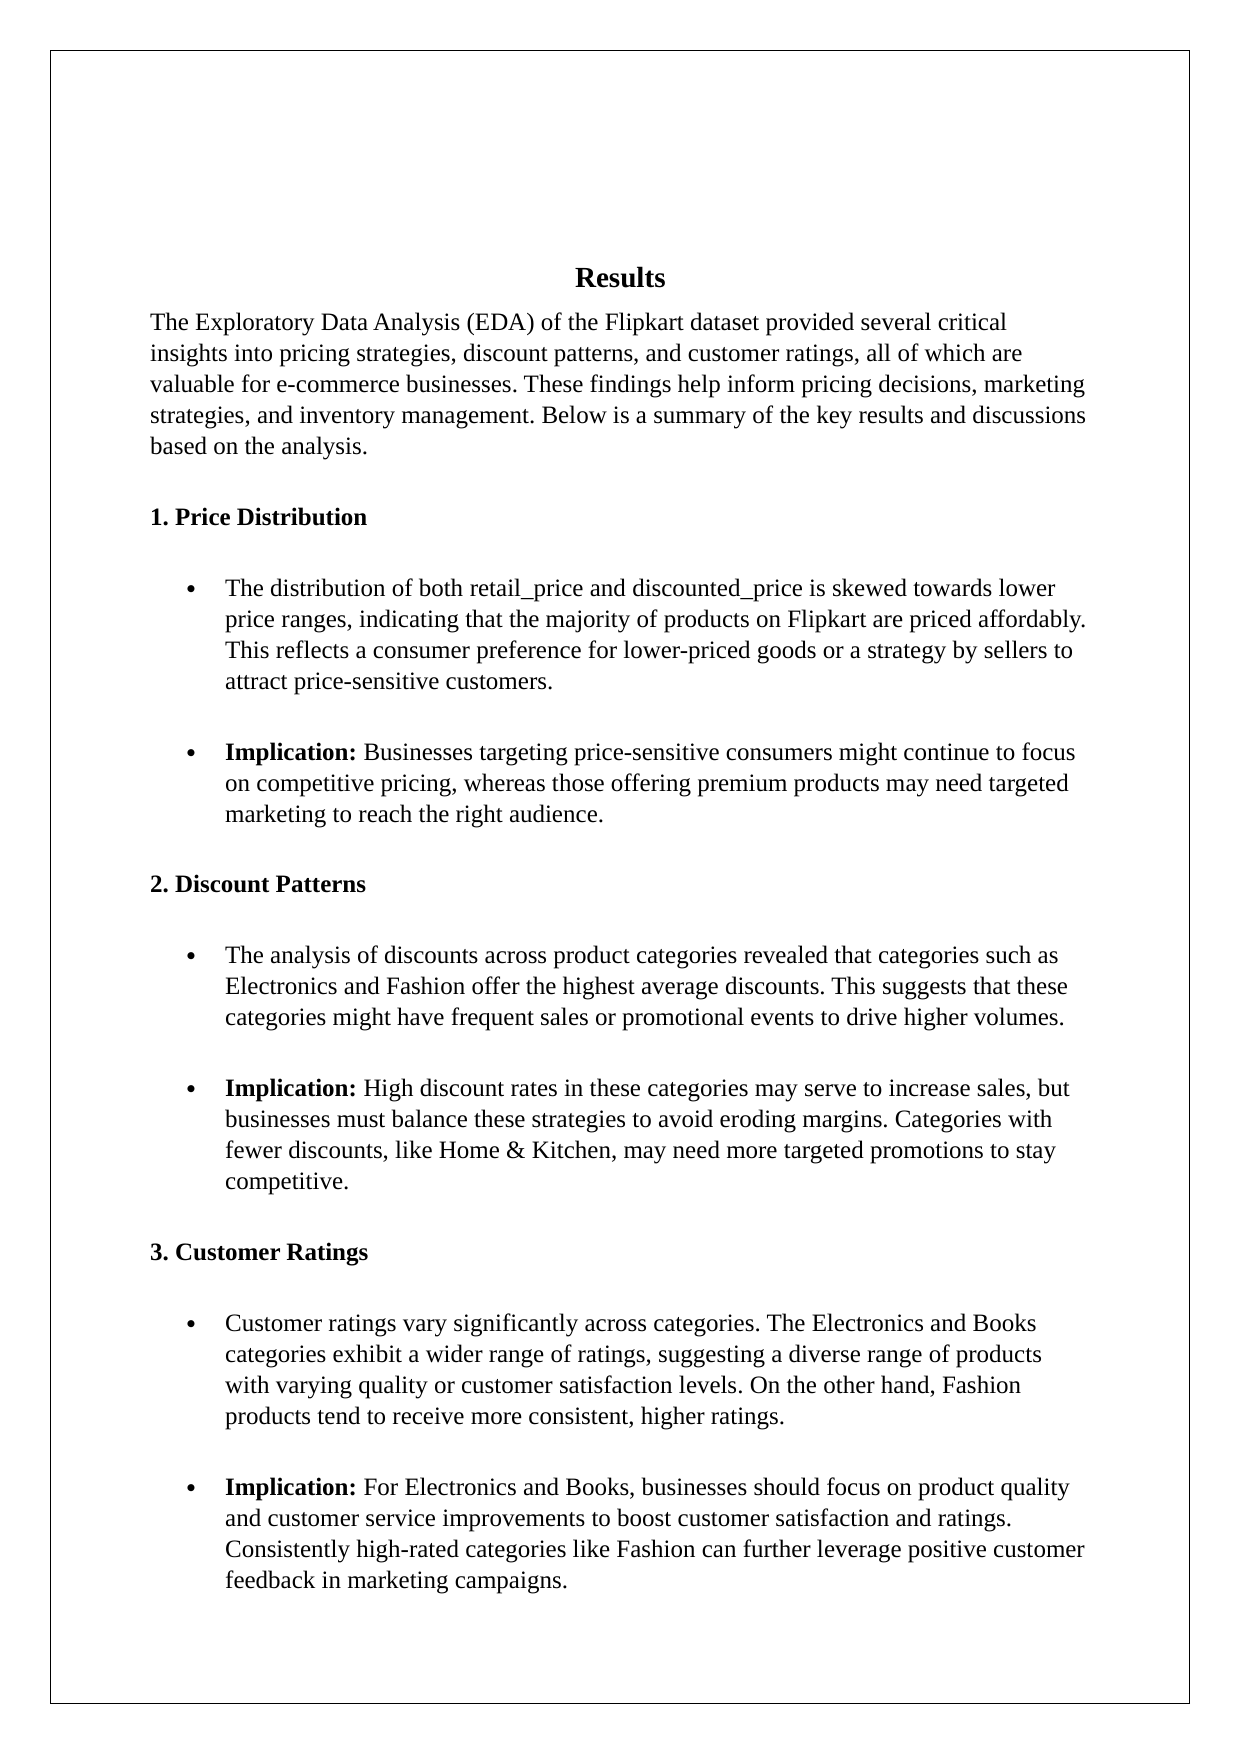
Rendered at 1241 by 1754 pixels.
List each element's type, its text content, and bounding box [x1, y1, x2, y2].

list Implication: For Electronics and Books, businesses should focus on product quality and customer service improvements to boost customer satisfaction and ratings. Consistently high-rated categories like Fashion can further leverage positive customer feedback in marketing campaigns. [187, 1472, 1090, 1593]
text 1. Price Distribution [150, 502, 1090, 531]
list The distribution of both retail_price and discounted_price is skewed towards lower price ranges, indicating that the majority of products on Flipkart are priced affordably. This reflects a consumer preference for lower-priced goods or a strategy by sellers to attract price-sensitive customers. [187, 573, 1090, 695]
list The analysis of discounts across product categories revealed that categories such as Electronics and Fashion offer the highest average discounts. This suggests that these categories might have frequent sales or promotional events to drive higher volumes. [187, 940, 1090, 1031]
list Customer ratings vary significantly across categories. The Electronics and Books categories exhibit a wider range of ratings, suggesting a diverse range of products with varying quality or customer satisfaction levels. On the other hand, Fashion products tend to receive more consistent, higher ratings. [187, 1308, 1090, 1429]
subtitle Results [150, 260, 1090, 294]
list Implication: High discount rates in these categories may serve to increase sales, but businesses must balance these strategies to avoid eroding margins. Categories with fewer discounts, like Home & Kitchen, may need more targeted promotions to stay competitive. [187, 1073, 1090, 1195]
text 3. Customer Ratings [150, 1237, 1090, 1266]
list Implication: Businesses targeting price-sensitive consumers might continue to focus on competitive pricing, whereas those offering premium products may need targeted marketing to reach the right audience. [187, 737, 1090, 828]
text The Exploratory Data Analysis (EDA) of the Flipkart dataset provided several critical insights into pricing strategies, discount patterns, and customer ratings, all of which are valuable for e-commerce businesses. These findings help inform pricing decisions, marketing strategies, and inventory management. Below is a summary of the key results and discussions based on the analysis. [150, 307, 1090, 460]
text 2. Discount Patterns [150, 869, 1090, 898]
